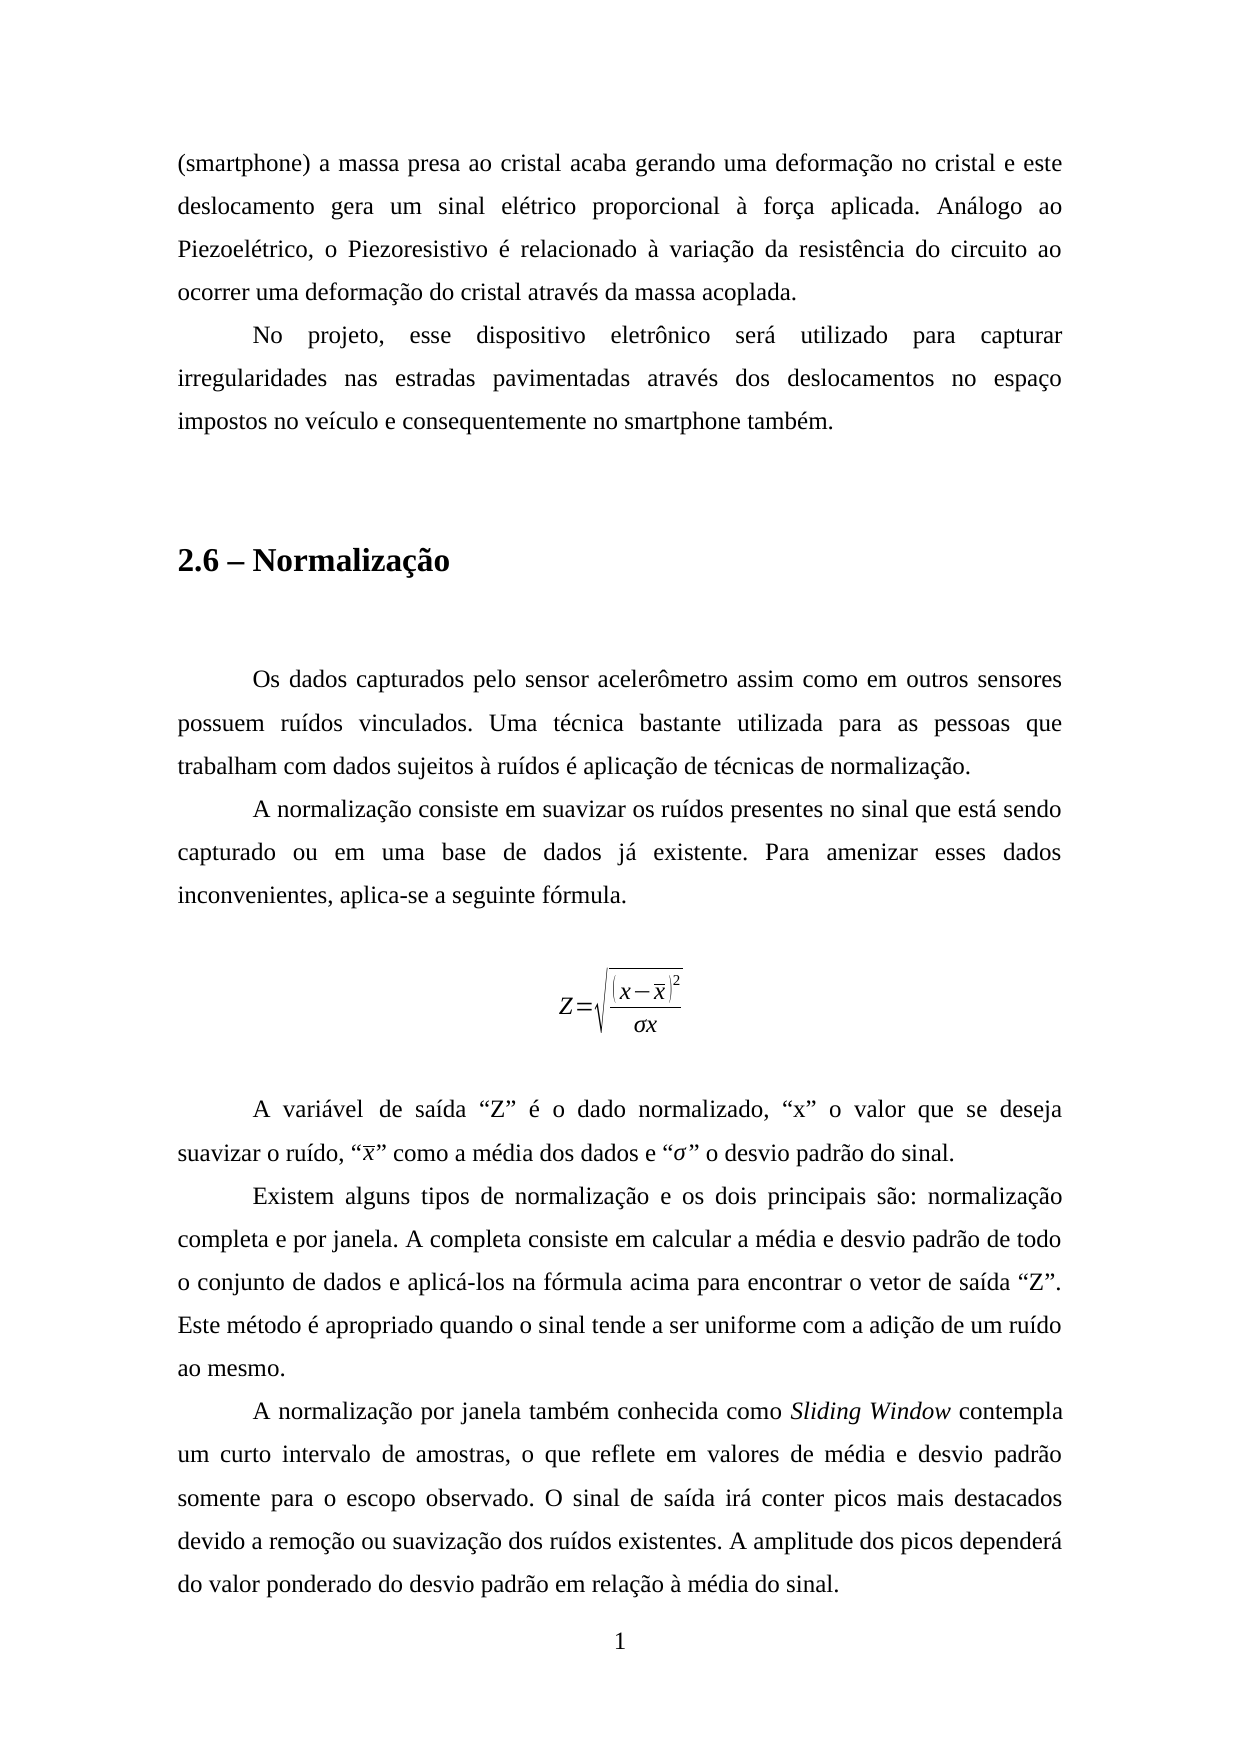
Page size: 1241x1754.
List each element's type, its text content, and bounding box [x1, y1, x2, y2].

text A variável de saída “Z” é o dado normalizado, “x” o valor que se deseja suavizar o ruído, “” como a média dos dados e “” o desvio padrão do sinal. [177, 1094, 1063, 1166]
text A normalização consiste em suavizar os ruídos presentes no sinal que está sendo capturado ou em uma base de dados já existente. Para amenizar esses dados inconvenientes, aplica-se a seguinte fórmula. [177, 794, 1063, 909]
text Os dados capturados pelo sensor acelerômetro assim como em outros sensores possuem ruídos vinculados. Uma técnica bastante utilizada para as pessoas que trabalham com dados sujeitos à ruídos é aplicação de técnicas de normalização. [177, 664, 1063, 779]
text A normalização por janela também conhecida como Sliding Window contempla um curto intervalo de amostras, o que reflete em valores de média e desvio padrão somente para o escopo observado. O sinal de saída irá conter picos mais destacados devido a remoção ou suavização dos ruídos existentes. A amplitude dos picos dependerá do valor ponderado do desvio padrão em relação à média do sinal. [177, 1396, 1063, 1598]
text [177, 148, 1063, 306]
text Existem alguns tipos de normalização e os dois principais são: normalização completa e por janela. A completa consiste em calcular a média e desvio padrão de todo o conjunto de dados e aplicá-los na fórmula acima para encontrar o vetor de saída “Z”. Este método é apropriado quando o sinal tende a ser uniforme com a adição de um ruído ao mesmo. [177, 1181, 1063, 1382]
text 2.6 – Normalização [177, 540, 1063, 578]
text No projeto, esse dispositivo eletrônico será utilizado para capturar irregularidades nas estradas pavimentadas através dos deslocamentos no espaço impostos no veículo e consequentemente no smartphone também. [177, 320, 1063, 435]
